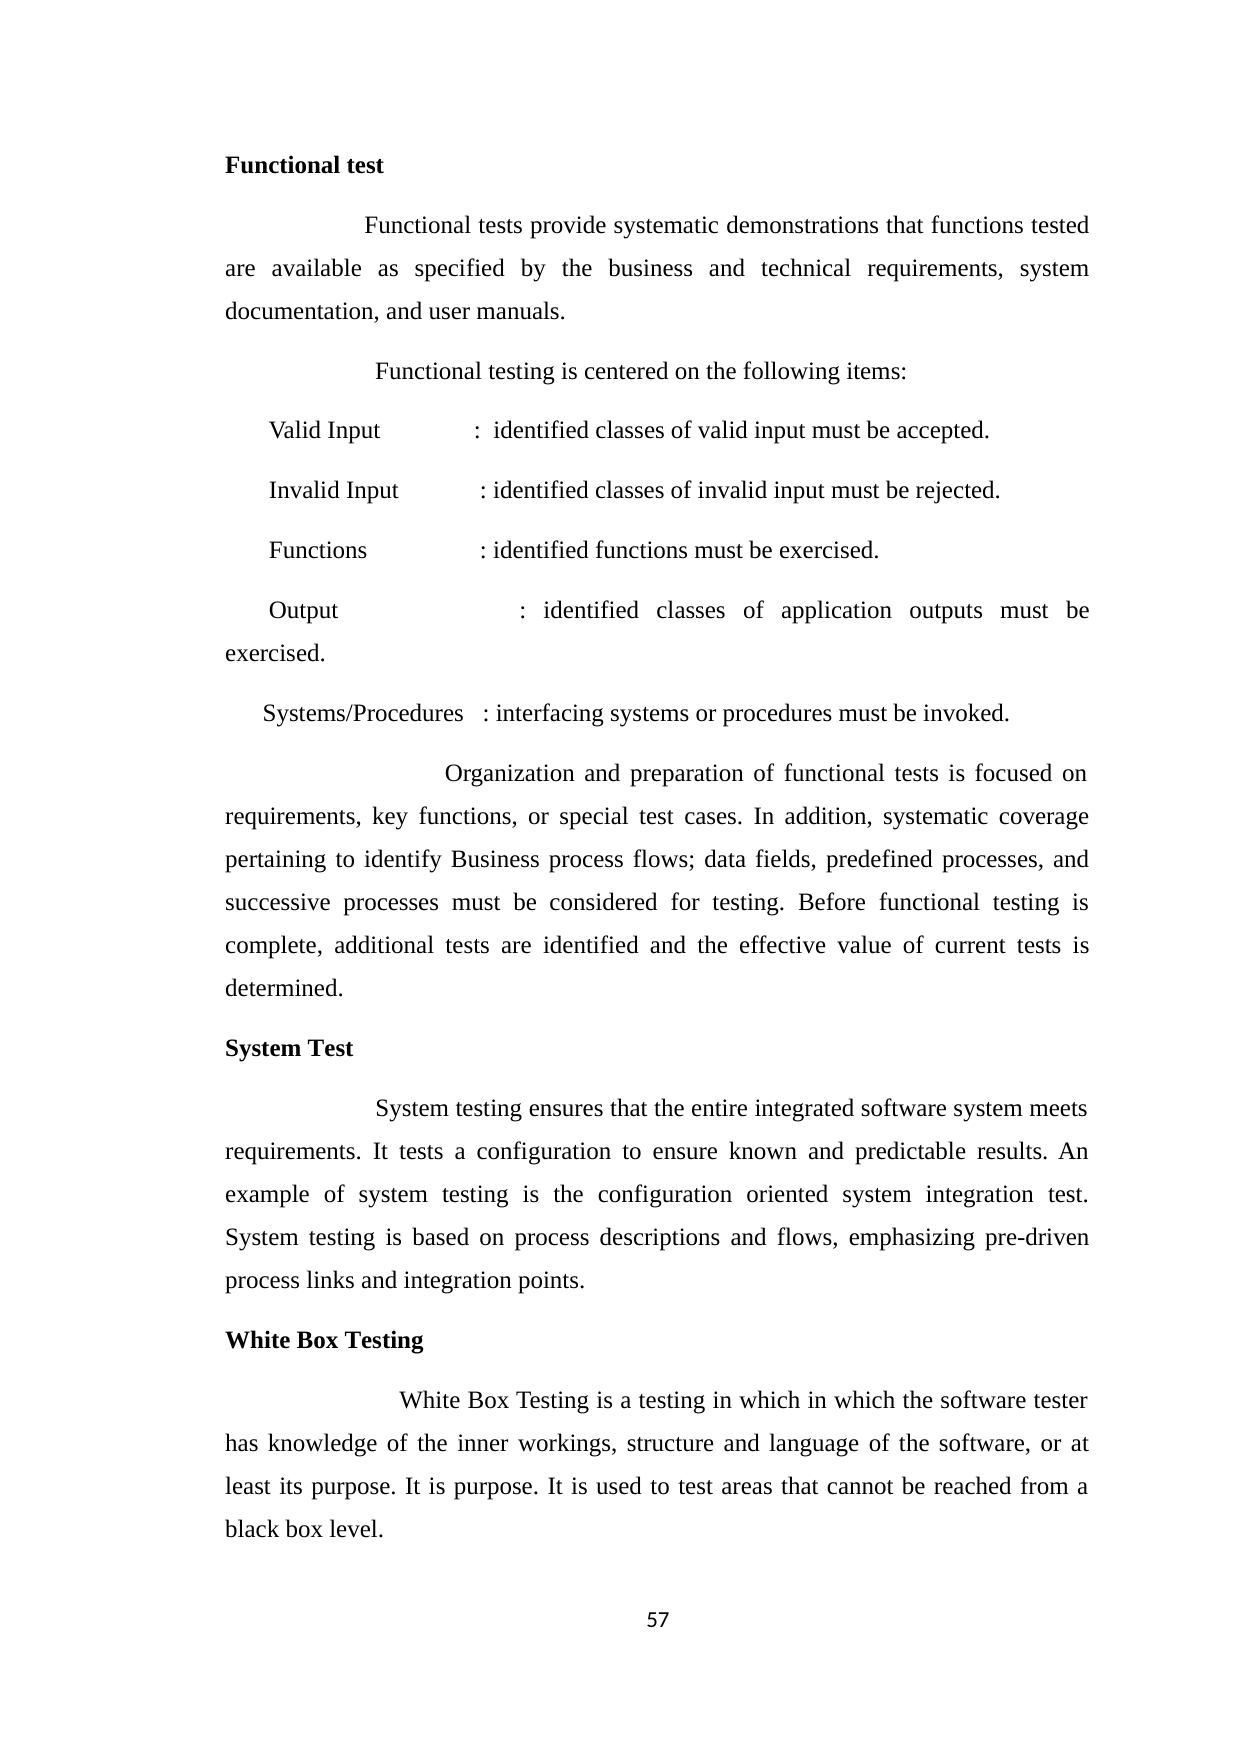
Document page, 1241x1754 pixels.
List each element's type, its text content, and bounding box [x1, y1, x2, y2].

subtitle System Test [225, 1033, 1090, 1062]
subtitle Functional tests provide systematic demonstrations that functions tested are available as specified by the business and technical requirements, system documentation, and user manuals. [225, 210, 1090, 325]
text Output : identified classes of application outputs must be exercised. [225, 595, 1090, 667]
text Functions : identified functions must be exercised. [225, 535, 1090, 564]
text Systems/Procedures : interfacing systems or procedures must be invoked. [225, 698, 1090, 727]
text Organization and preparation of functional tests is focused on requirements, key functions, or special test cases. In addition, systematic coverage pertaining to identify Business process flows; data fields, predefined processes, and successive processes must be considered for testing. Before functional testing is complete, additional tests are identified and the effective value of current tests is determined. [225, 758, 1090, 1002]
text System testing ensures that the entire integrated software system meets requirements. It tests a configuration to ensure known and predictable results. An example of system testing is the configuration oriented system integration test. System testing is based on process descriptions and flows, emphasizing pre-driven process links and integration points. [225, 1093, 1090, 1294]
subtitle Functional test [225, 150, 1090, 179]
text Valid Input : identified classes of valid input must be accepted. [225, 416, 1090, 444]
text Functional testing is centered on the following items: [225, 356, 1090, 384]
text Invalid Input : identified classes of invalid input must be rejected. [225, 475, 1090, 504]
text White Box Testing is a testing in which in which the software tester has knowledge of the inner workings, structure and language of the software, or at least its purpose. It is purpose. It is used to test areas that cannot be reached from a black box level. [225, 1385, 1090, 1543]
subtitle White Box Testing [225, 1325, 1090, 1354]
